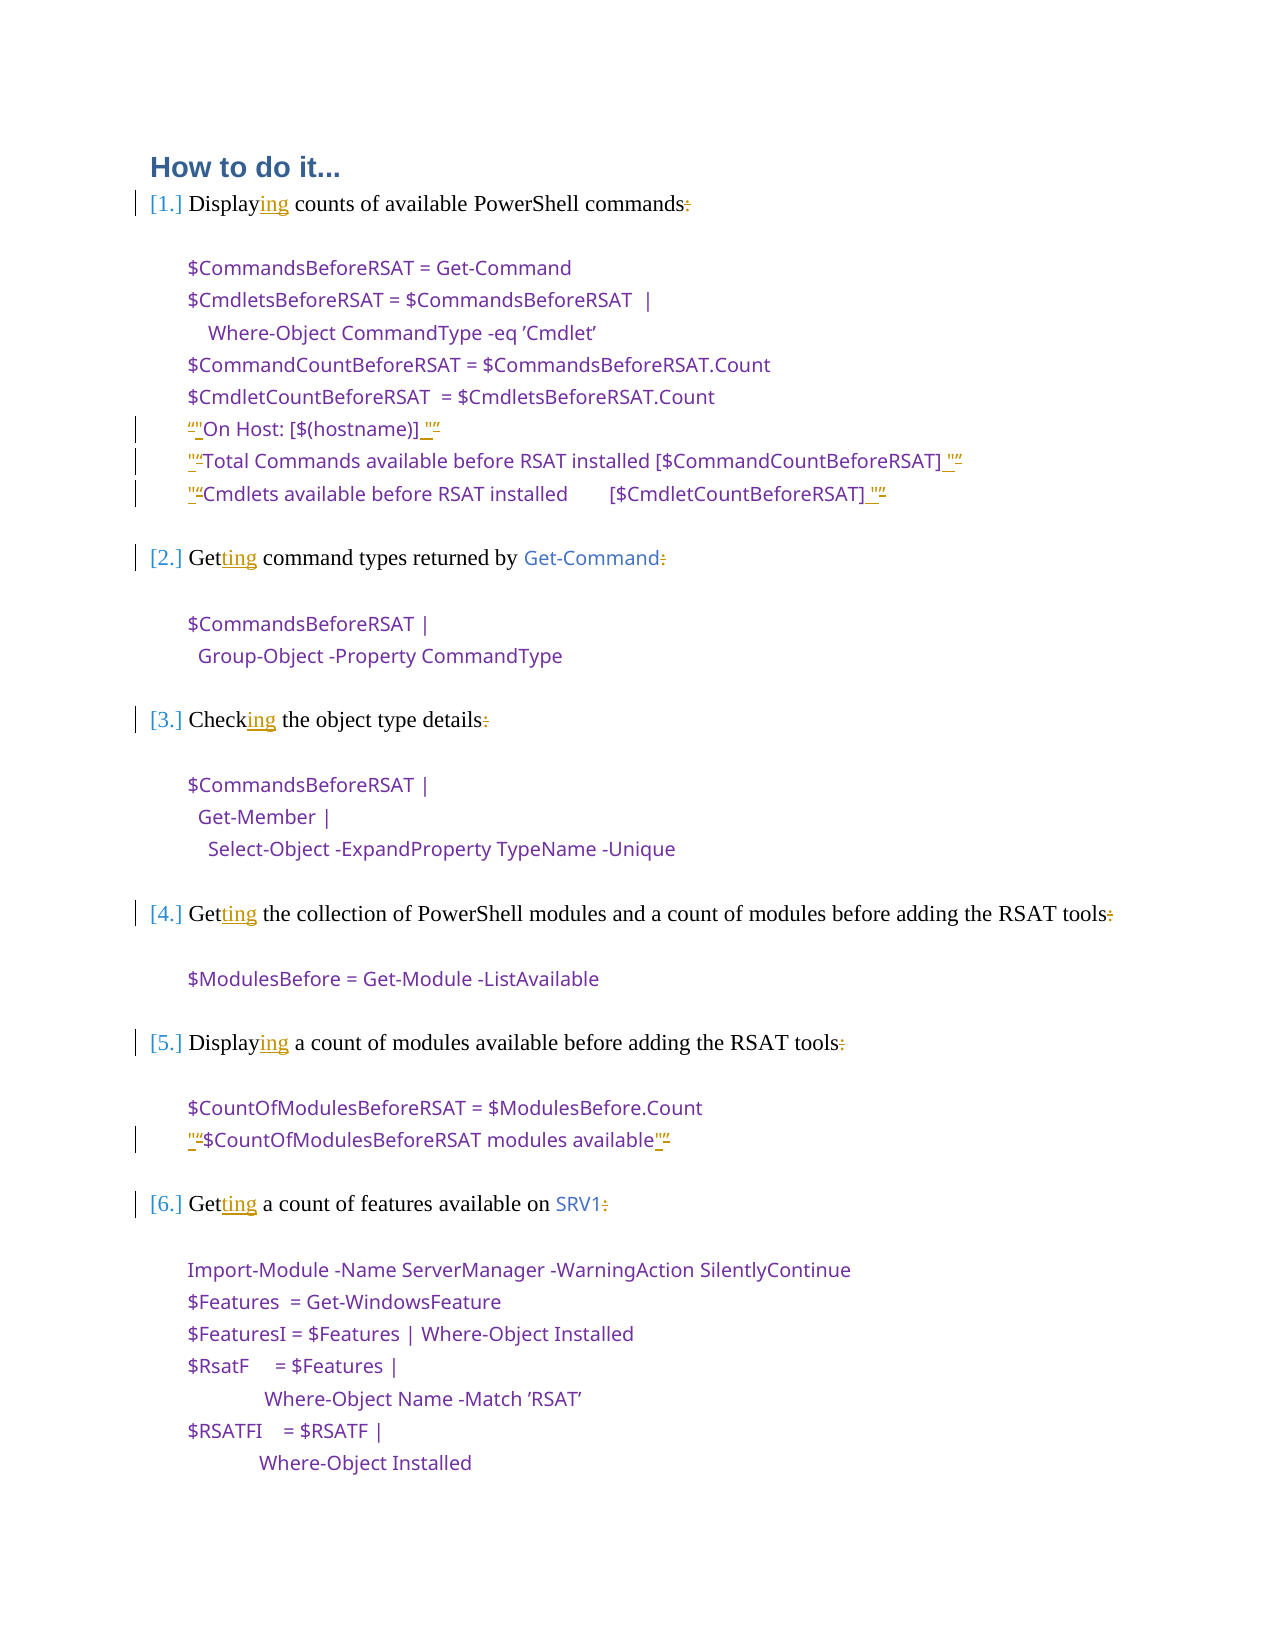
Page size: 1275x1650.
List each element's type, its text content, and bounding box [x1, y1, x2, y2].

text $RsatF = $Features | [187, 1353, 1125, 1380]
text $CommandCountBeforeRSAT = $CommandsBeforeRSAT.Count [187, 351, 1125, 378]
text Total Commands available before RSAT installed [$CommandCountBeforeRSAT] [187, 448, 1125, 475]
text Get command types returned by Get-Command [150, 544, 1125, 571]
text Check the object type details [150, 706, 1125, 733]
text $FeaturesI = $Features | Where-Object Installed [187, 1321, 1125, 1347]
text $RSATFI = $RSATF | [187, 1417, 1125, 1444]
text Where-Object CommandType -eq ’Cmdlet’ [187, 319, 1125, 346]
text $CommandsBeforeRSAT | [187, 610, 1125, 637]
text Cmdlets available before RSAT installed [$CmdletCountBeforeRSAT] [187, 480, 1125, 507]
text $CmdletCountBeforeRSAT = $CmdletsBeforeRSAT.Count [187, 383, 1125, 410]
text Select-Object -ExpandProperty TypeName -Unique [187, 836, 1125, 863]
text $Features = Get-WindowsFeature [187, 1288, 1125, 1315]
text $CountOfModulesBeforeRSAT = $ModulesBefore.Count [187, 1094, 1125, 1121]
text Where-Object Installed [187, 1449, 1125, 1476]
text $ModulesBefore = Get-Module -ListAvailable [187, 965, 1125, 992]
text Get the collection of PowerShell modules and a count of modules before adding the RSAT tools [150, 900, 1125, 926]
text Get a count of features available on SRV1 [150, 1191, 1125, 1218]
text $CommandsBeforeRSAT | [187, 771, 1125, 798]
text Where-Object Name -Match ’RSAT’ [187, 1385, 1125, 1412]
text Group-Object -Property CommandType [187, 642, 1125, 669]
subtitle How to do it... [150, 150, 1125, 183]
text Get-Member | [187, 803, 1125, 830]
text Import-Module -Name ServerManager -WarningAction SilentlyContinue [187, 1256, 1125, 1283]
text On Host: [$(hostname)] [187, 416, 1125, 442]
text $CommandsBeforeRSAT = Get-Command [187, 254, 1125, 282]
text Display counts of available PowerShell commands [150, 190, 1125, 216]
text $CountOfModulesBeforeRSAT modules available [187, 1126, 1125, 1153]
text Display a count of modules available before adding the RSAT tools [150, 1029, 1125, 1056]
text $CmdletsBeforeRSAT = $CommandsBeforeRSAT | [187, 287, 1125, 314]
